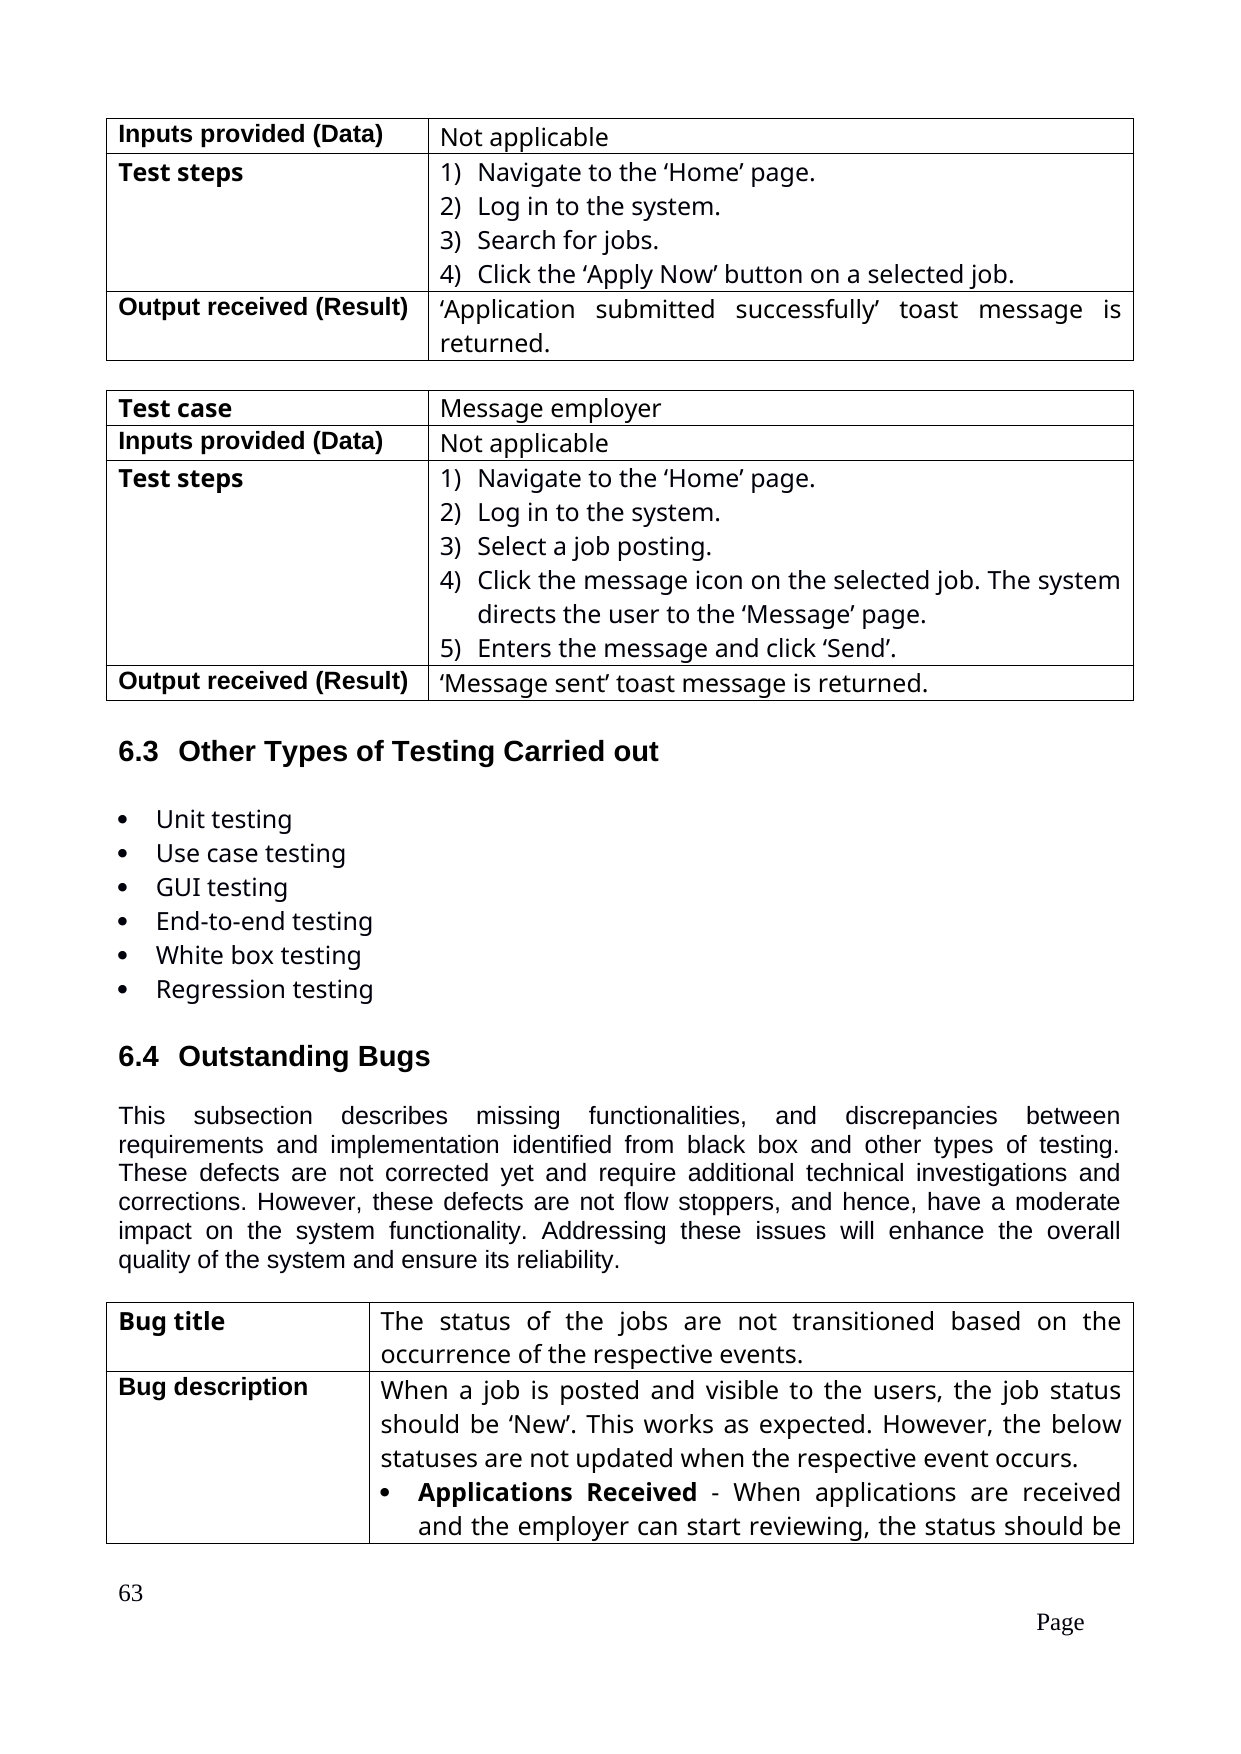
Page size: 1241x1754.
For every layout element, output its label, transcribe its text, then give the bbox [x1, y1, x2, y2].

table_cell Navigate to the ‘Home’ page. Log in to the system. Search for jobs. Click the ‘Apply Now’ button on a selected job. [429, 154, 1133, 291]
list White box testing [118, 937, 1122, 972]
table_cell Navigate to the ‘Home’ page. Log in to the system. Select a job posting. Click the message icon on the selected job. The system directs the user to the ‘Message’ page. Enters the message and click ‘Send’. [429, 461, 1133, 665]
table_cell Output received (Result) [107, 666, 428, 700]
text This subsection describes missing functionalities, and discrepancies between requirements and implementation identified from black box and other types of testing. These defects are not corrected yet and require additional technical investigations and corrections. However, these defects are not flow stoppers, and hence, have a moderate impact on the system functionality. Addressing these issues will enhance the overall quality of the system and ensure its reliability. [118, 1101, 1122, 1273]
table_cell ‘Application submitted successfully’ toast message is returned. [429, 292, 1133, 360]
table_cell Not applicable [429, 426, 1133, 460]
list Use case testing [118, 835, 1122, 869]
subtitle Other Types of Testing Carried out [118, 734, 1122, 768]
list GUI testing [118, 869, 1122, 903]
table_cell Test steps [107, 154, 428, 291]
table_cell Bug description [107, 1372, 369, 1543]
table_header Test case [107, 391, 428, 424]
subtitle Outstanding Bugs [118, 1038, 1122, 1072]
table_header The status of the jobs are not transitioned based on the occurrence of the respective events. [370, 1303, 1133, 1371]
list End-to-end testing [118, 903, 1122, 937]
table_header Message employer [429, 391, 1133, 424]
list Unit testing [118, 801, 1122, 835]
table_cell Output received (Result) [107, 292, 428, 360]
list Regression testing [118, 972, 1122, 1006]
table_cell Inputs provided (Data) [107, 119, 428, 153]
table_cell Inputs provided (Data) [107, 426, 428, 460]
table_cell Test steps [107, 461, 428, 665]
table_cell ‘Message sent’ toast message is returned. [429, 666, 1133, 700]
table_cell Not applicable [429, 119, 1133, 153]
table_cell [370, 1372, 1133, 1543]
table_header Bug title [107, 1303, 369, 1371]
